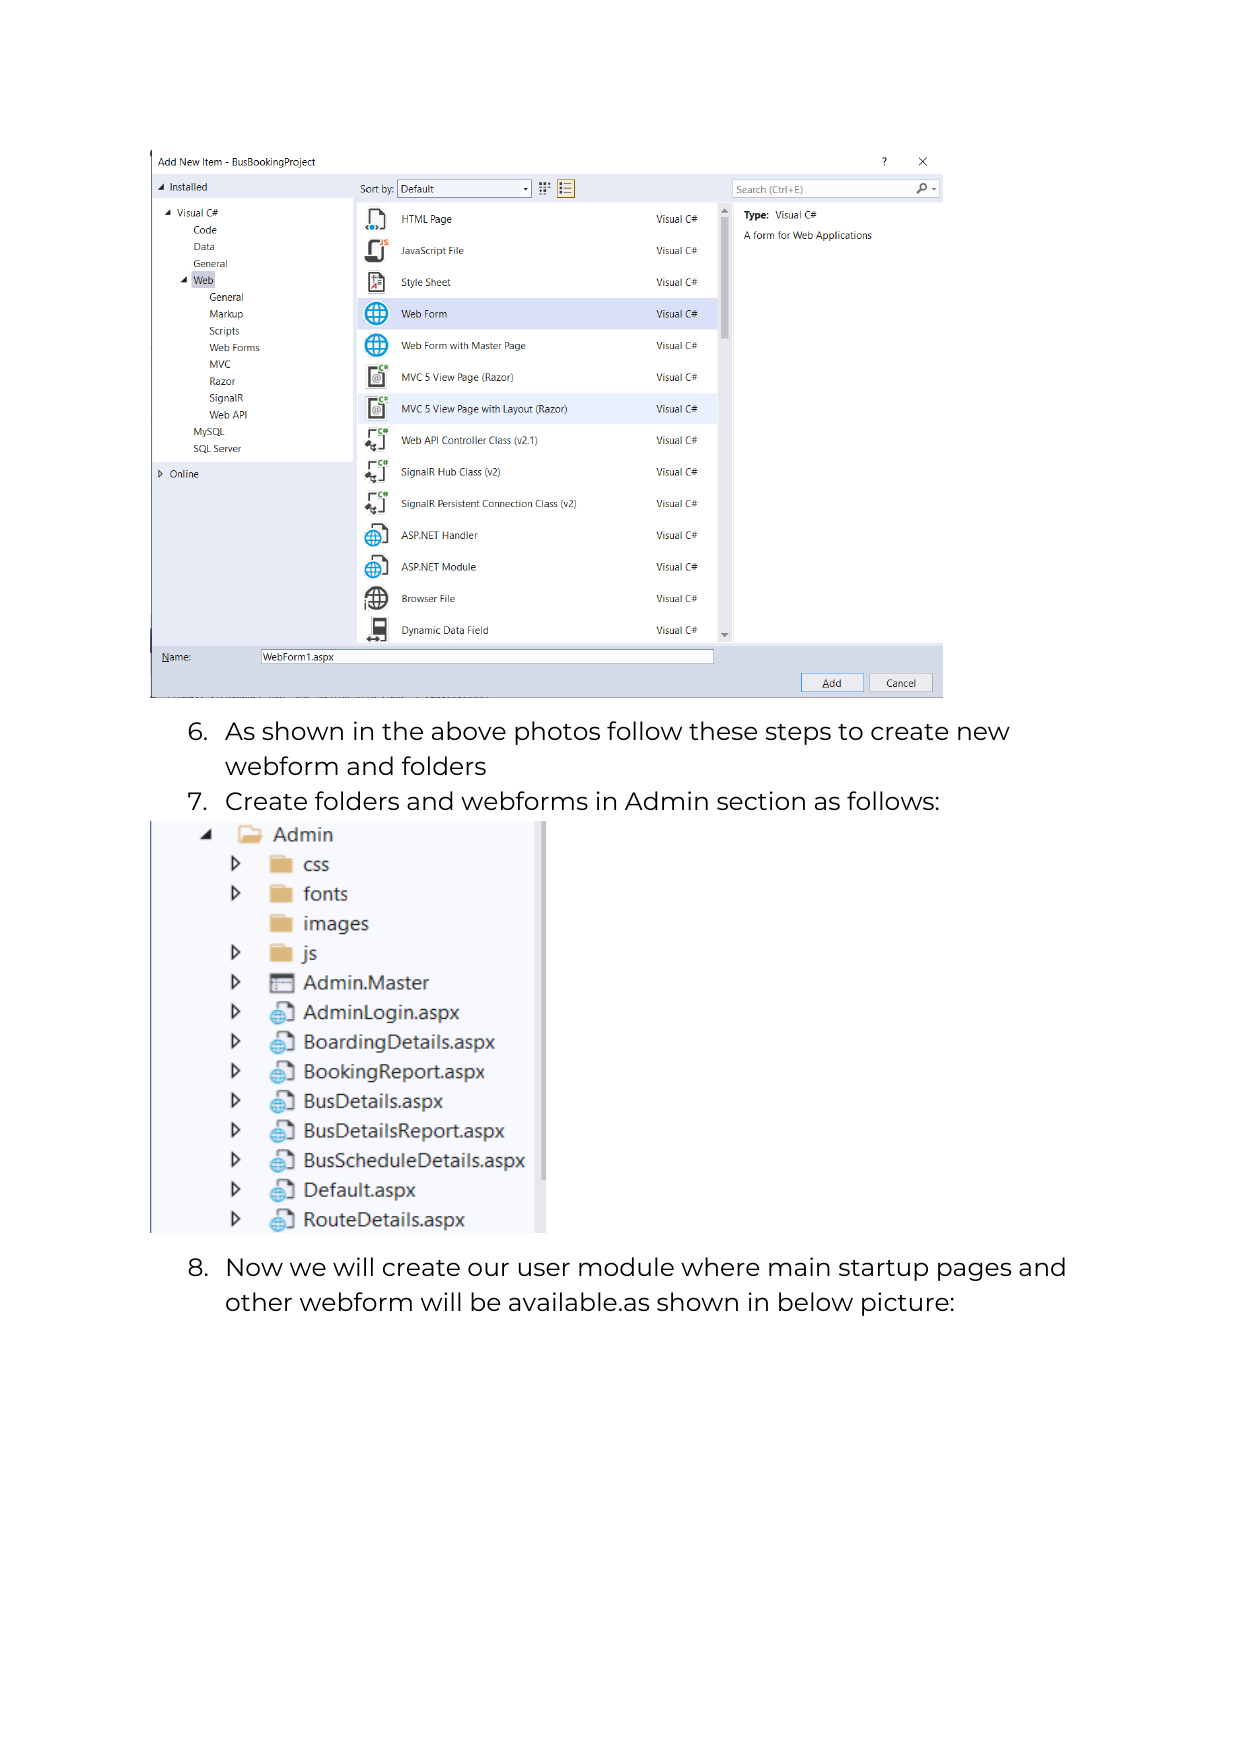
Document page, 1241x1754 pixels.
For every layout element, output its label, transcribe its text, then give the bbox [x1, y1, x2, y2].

list Create folders and webforms in Admin section as follows: [187, 786, 1090, 817]
picture [150, 821, 547, 1233]
picture [150, 150, 943, 698]
list As shown in the above photos follow these steps to create new webform and folders [187, 716, 1090, 782]
list Now we will create our user module where main startup pages and other webform will be available.as shown in below picture: [187, 1252, 1090, 1317]
